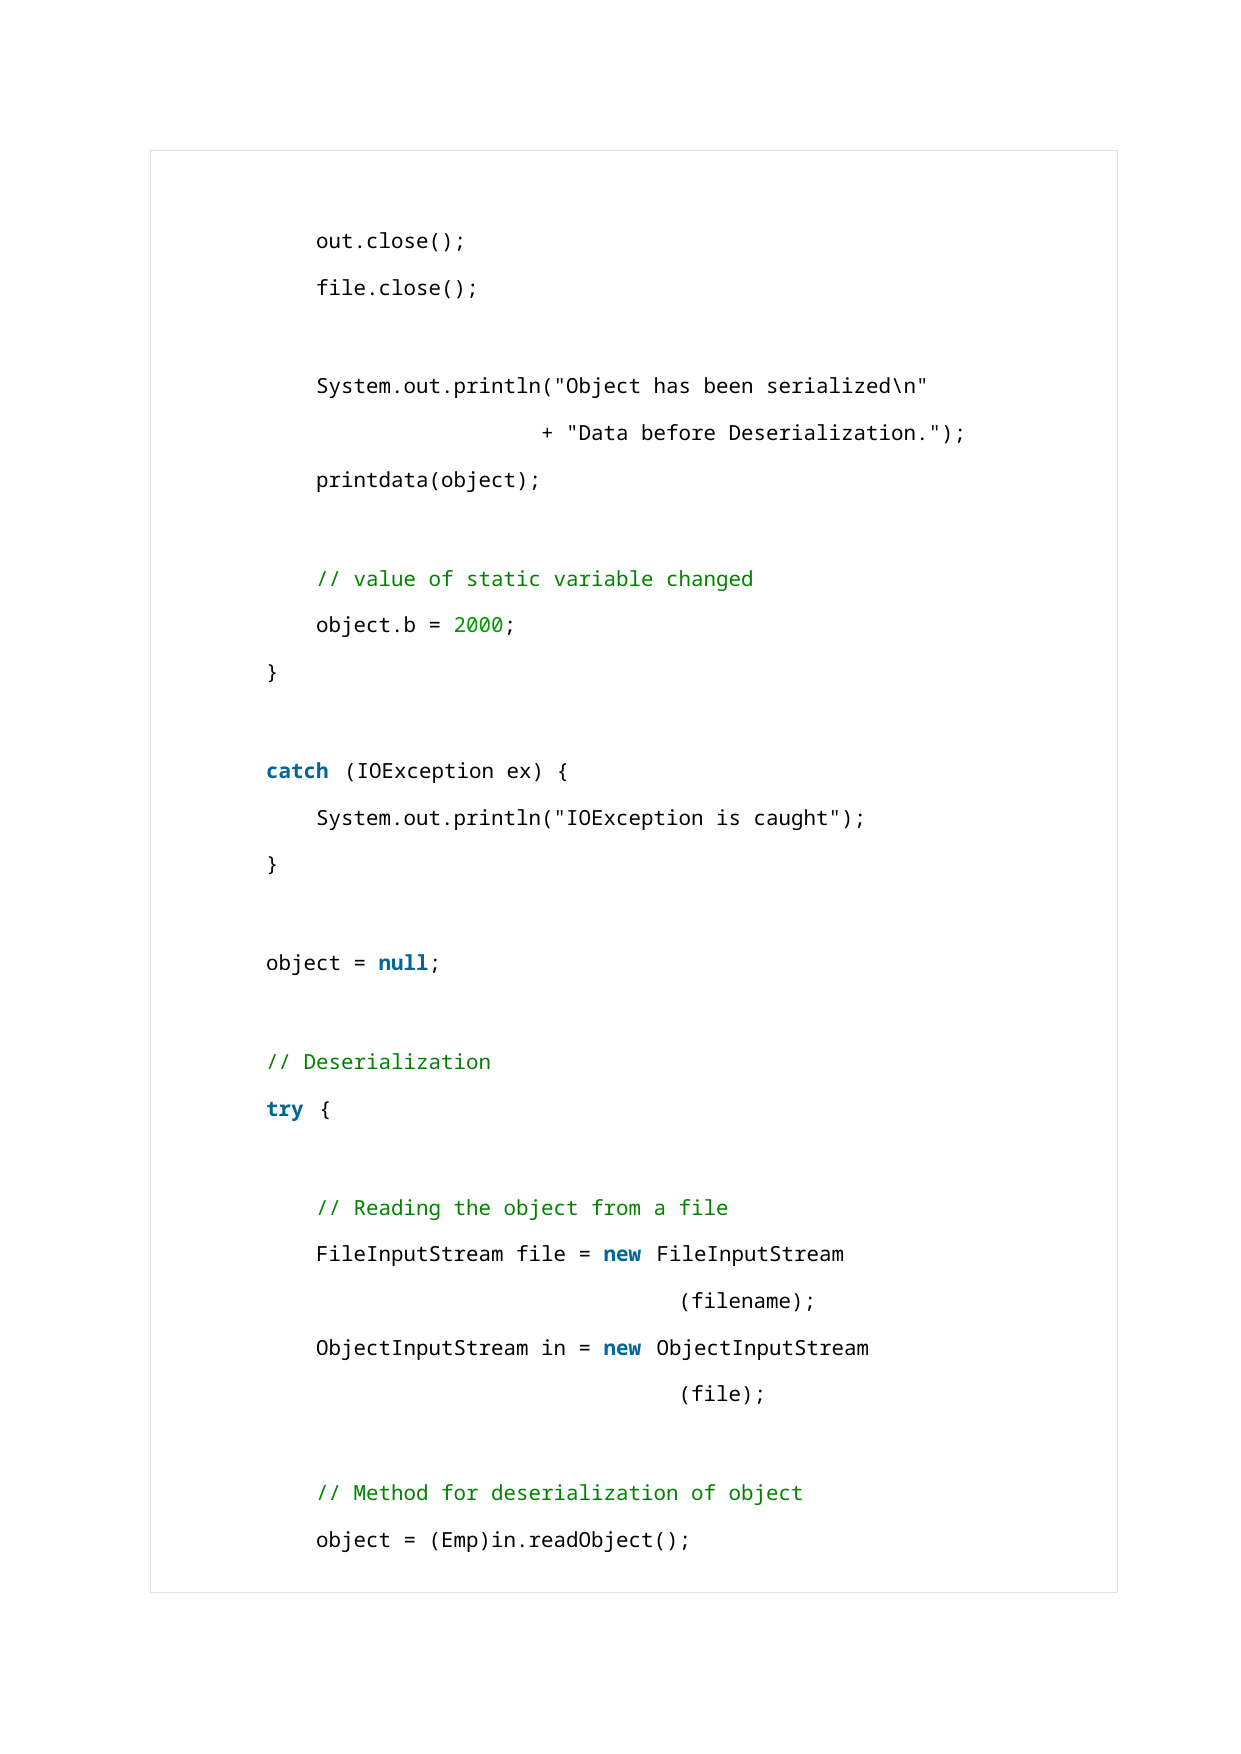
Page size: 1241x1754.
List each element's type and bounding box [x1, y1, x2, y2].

table_header [151, 151, 1117, 1592]
